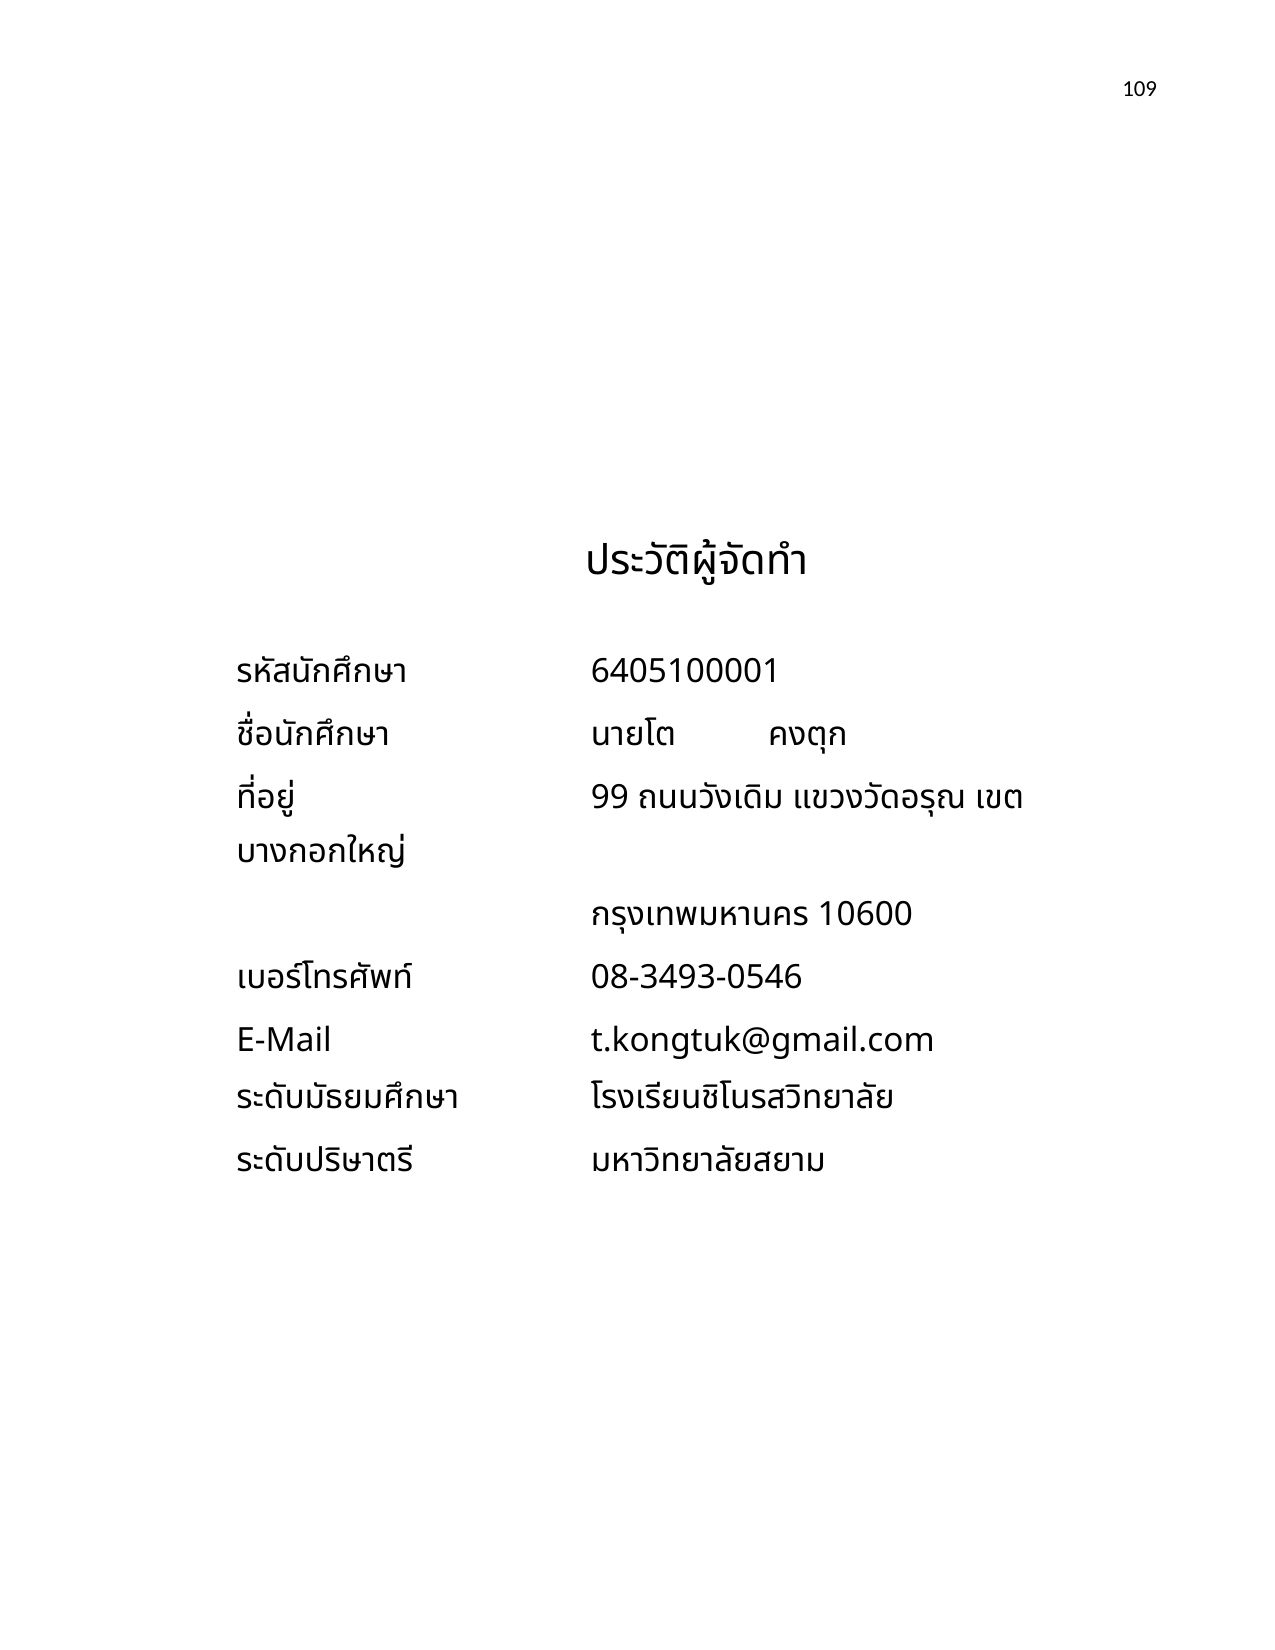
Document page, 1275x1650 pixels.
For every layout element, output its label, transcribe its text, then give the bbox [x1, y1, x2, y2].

text ระดับมัธยมศึกษา โรงเรียนชิโนรสวิทยาลัย [236, 1073, 1157, 1123]
text กรุงเทพมหานคร 10600 [236, 890, 1157, 940]
text ชื่อนักศึกษา นายโต คงตุก [236, 710, 1157, 760]
text รหัสนักศึกษา 6405100001 [236, 647, 1157, 697]
text เบอร์โทรศัพท์ 08-3493-0546 [236, 953, 1157, 1003]
text ระดับปริษาตรี มหาวิทยาลัยสยาม [236, 1136, 1157, 1186]
text ประวัติผู้จัดทำ [236, 530, 1157, 593]
text E-Mail t.kongtuk@gmail.com [236, 1016, 1157, 1061]
text ที่อยู่ 99 ถนนวังเดิม แขวงวัดอรุณ เขตบางกอกใหญ่ [236, 772, 1157, 877]
